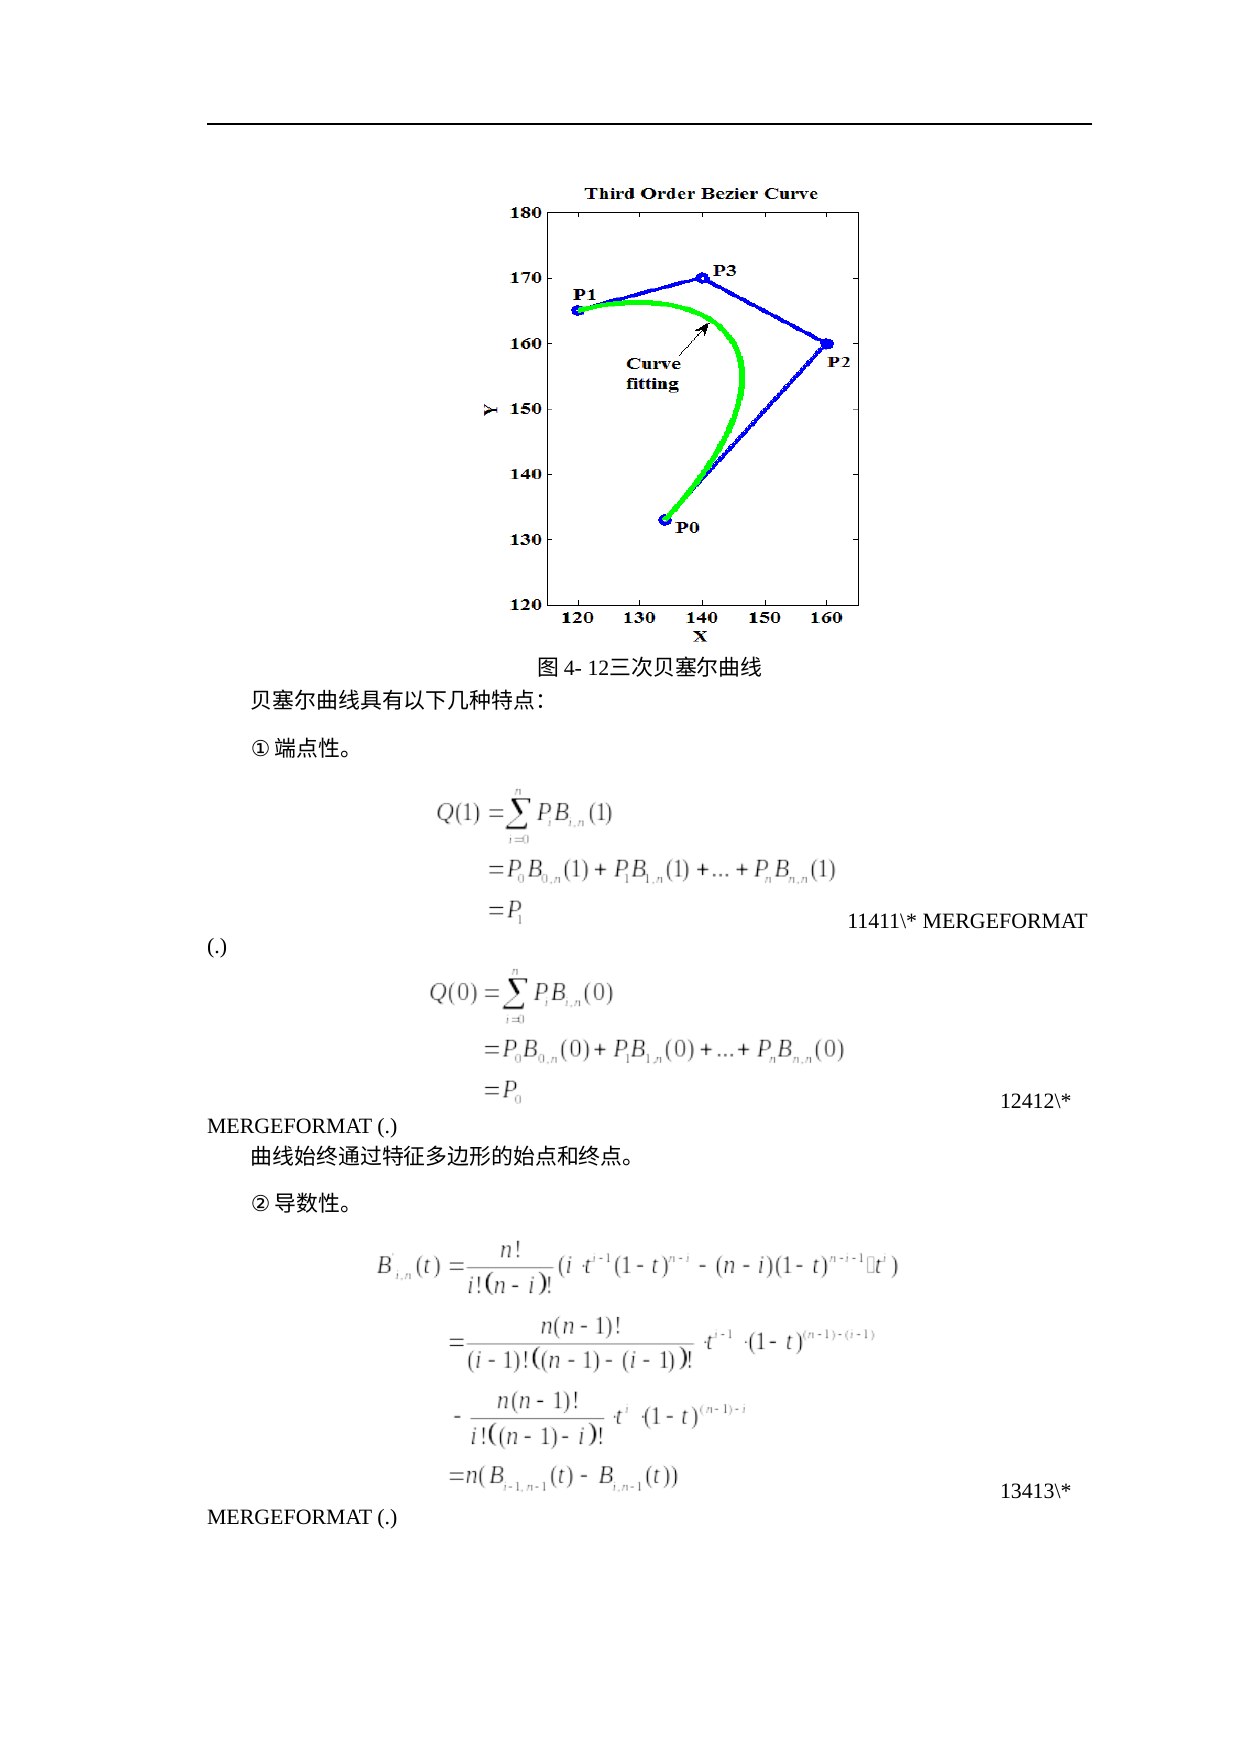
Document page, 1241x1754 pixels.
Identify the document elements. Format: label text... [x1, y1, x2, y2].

text 图4- 12三次贝塞尔曲线 [229, 642, 1071, 683]
text 曲线始终通过特征多边形的始点和终点。 [207, 1139, 1092, 1170]
picture [480, 177, 864, 642]
text ②导数性。 [207, 1186, 1092, 1218]
text 贝塞尔曲线具有以下几种特点： [207, 683, 1092, 715]
text ①端点性。 [207, 731, 1092, 763]
